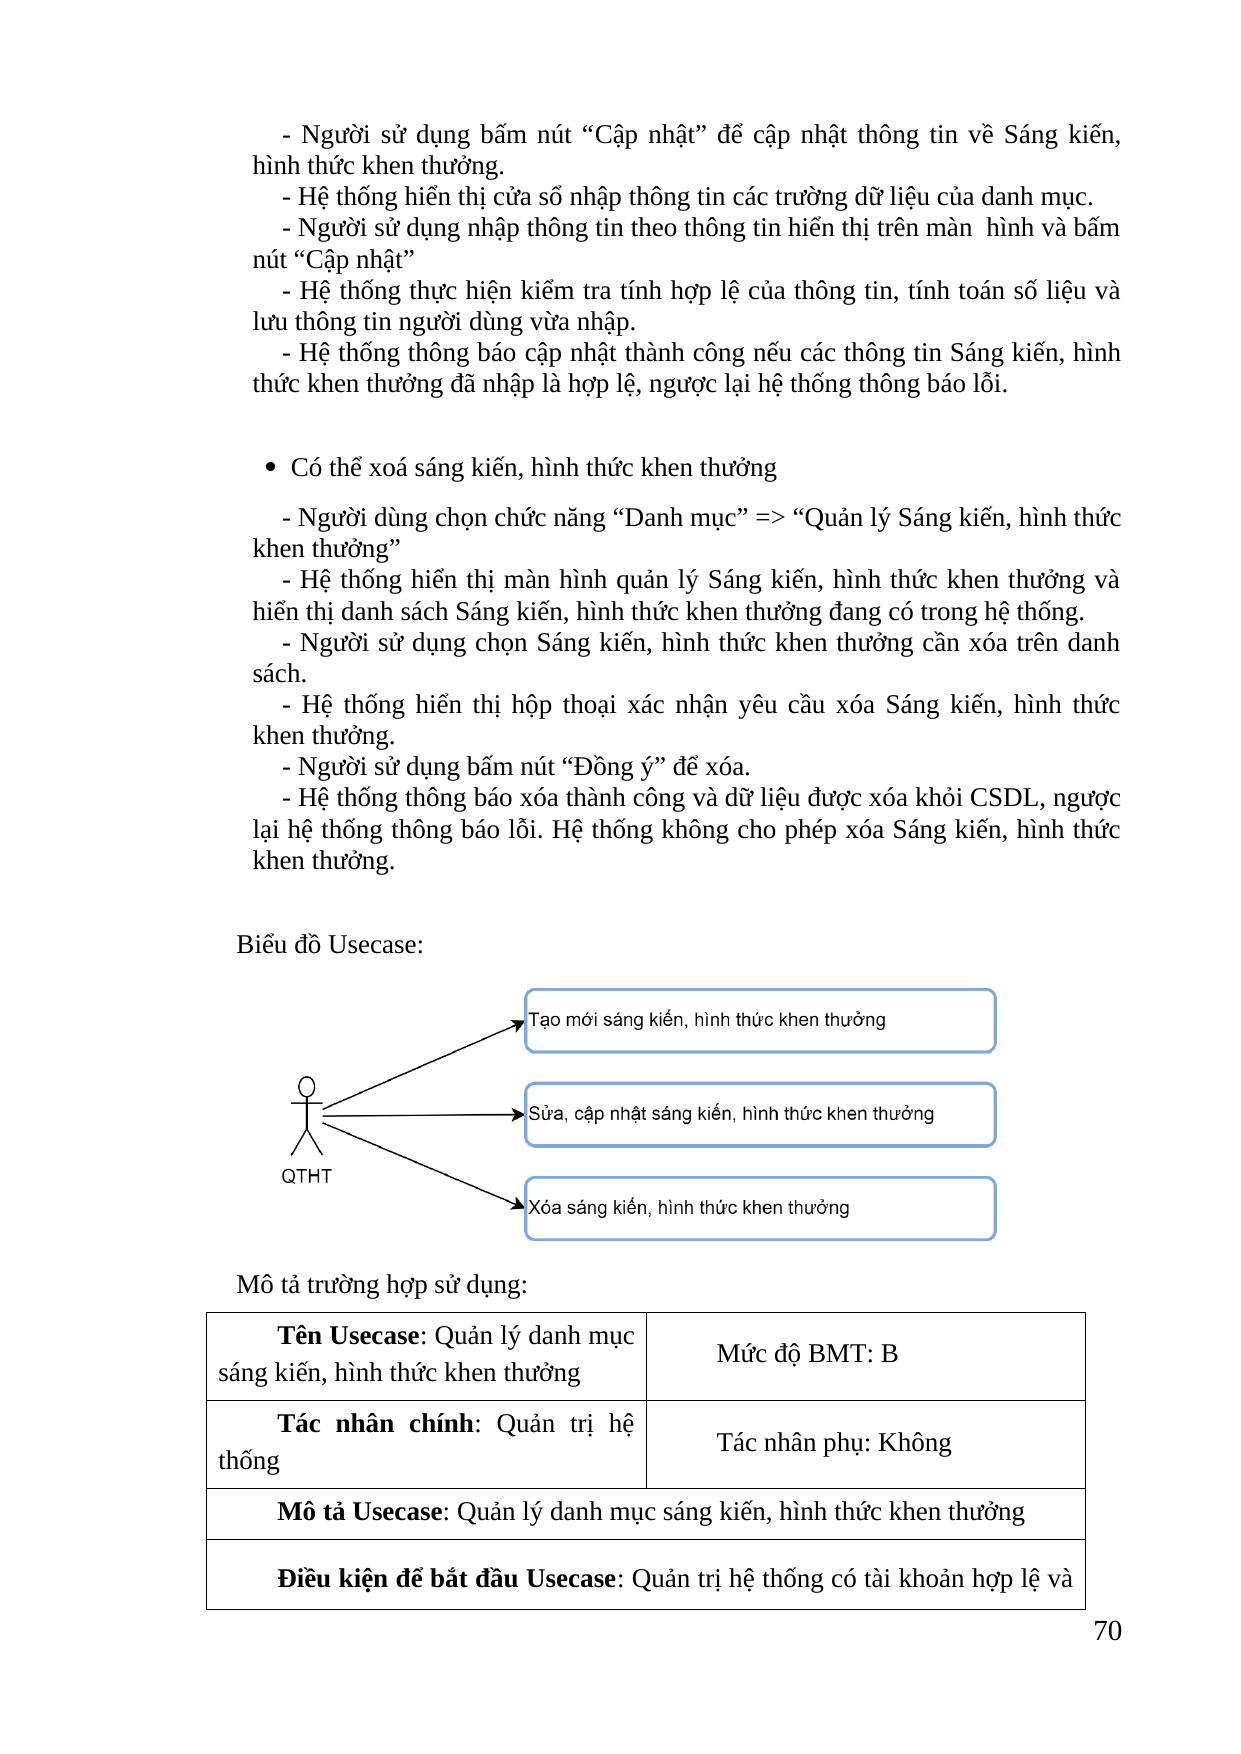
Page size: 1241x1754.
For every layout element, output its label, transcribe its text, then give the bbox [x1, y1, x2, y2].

list - Người sử dụng bấm nút “Cập nhật” để cập nhật thông tin về Sáng kiến, hình thức khen thưởng. [252, 118, 1122, 180]
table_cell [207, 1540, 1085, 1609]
text Mô tả trường hợp sử dụng: [177, 1268, 1122, 1299]
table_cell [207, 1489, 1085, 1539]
text Biểu đồ Usecase: [177, 928, 1122, 959]
list - Người dùng chọn chức năng “Danh mục” => “Quản lý Sáng kiến, hình thức khen thưởng” [252, 501, 1122, 563]
list - Người sử dụng bấm nút “Đồng ý” để xóa. [252, 750, 1122, 782]
list - Người sử dụng chọn Sáng kiến, hình thức khen thưởng cần xóa trên danh sách. [252, 626, 1122, 688]
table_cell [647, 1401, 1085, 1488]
list - Hệ thống hiển thị cửa sổ nhập thông tin các trường dữ liệu của danh mục. [252, 180, 1122, 212]
list - Hệ thống thực hiện kiểm tra tính hợp lệ của thông tin, tính toán số liệu và lưu thông tin người dùng vừa nhập. [252, 274, 1122, 336]
list - Hệ thống thông báo xóa thành công và dữ liệu được xóa khỏi CSDL, ngược lại hệ thống thông báo lỗi. Hệ thống không cho phép xóa Sáng kiến, hình thức khen thưởng. [252, 782, 1122, 875]
list - Hệ thống hiển thị hộp thoại xác nhận yêu cầu xóa Sáng kiến, hình thức khen thưởng. [252, 688, 1122, 750]
list Có thể xoá sáng kiến, hình thức khen thưởng [177, 451, 1122, 482]
list - Hệ thống hiển thị màn hình quản lý Sáng kiến, hình thức khen thưởng và hiển thị danh sách Sáng kiến, hình thức khen thưởng đang có trong hệ thống. [252, 563, 1122, 626]
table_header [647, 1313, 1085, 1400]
picture [265, 971, 1013, 1256]
list - Hệ thống thông báo cập nhật thành công nếu các thông tin Sáng kiến, hình thức khen thưởng đã nhập là hợp lệ, ngược lại hệ thống thông báo lỗi. [252, 336, 1122, 398]
list - Người sử dụng nhập thông tin theo thông tin hiển thị trên màn hình và bấm nút “Cập nhật” [252, 212, 1122, 274]
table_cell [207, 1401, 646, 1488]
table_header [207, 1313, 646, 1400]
